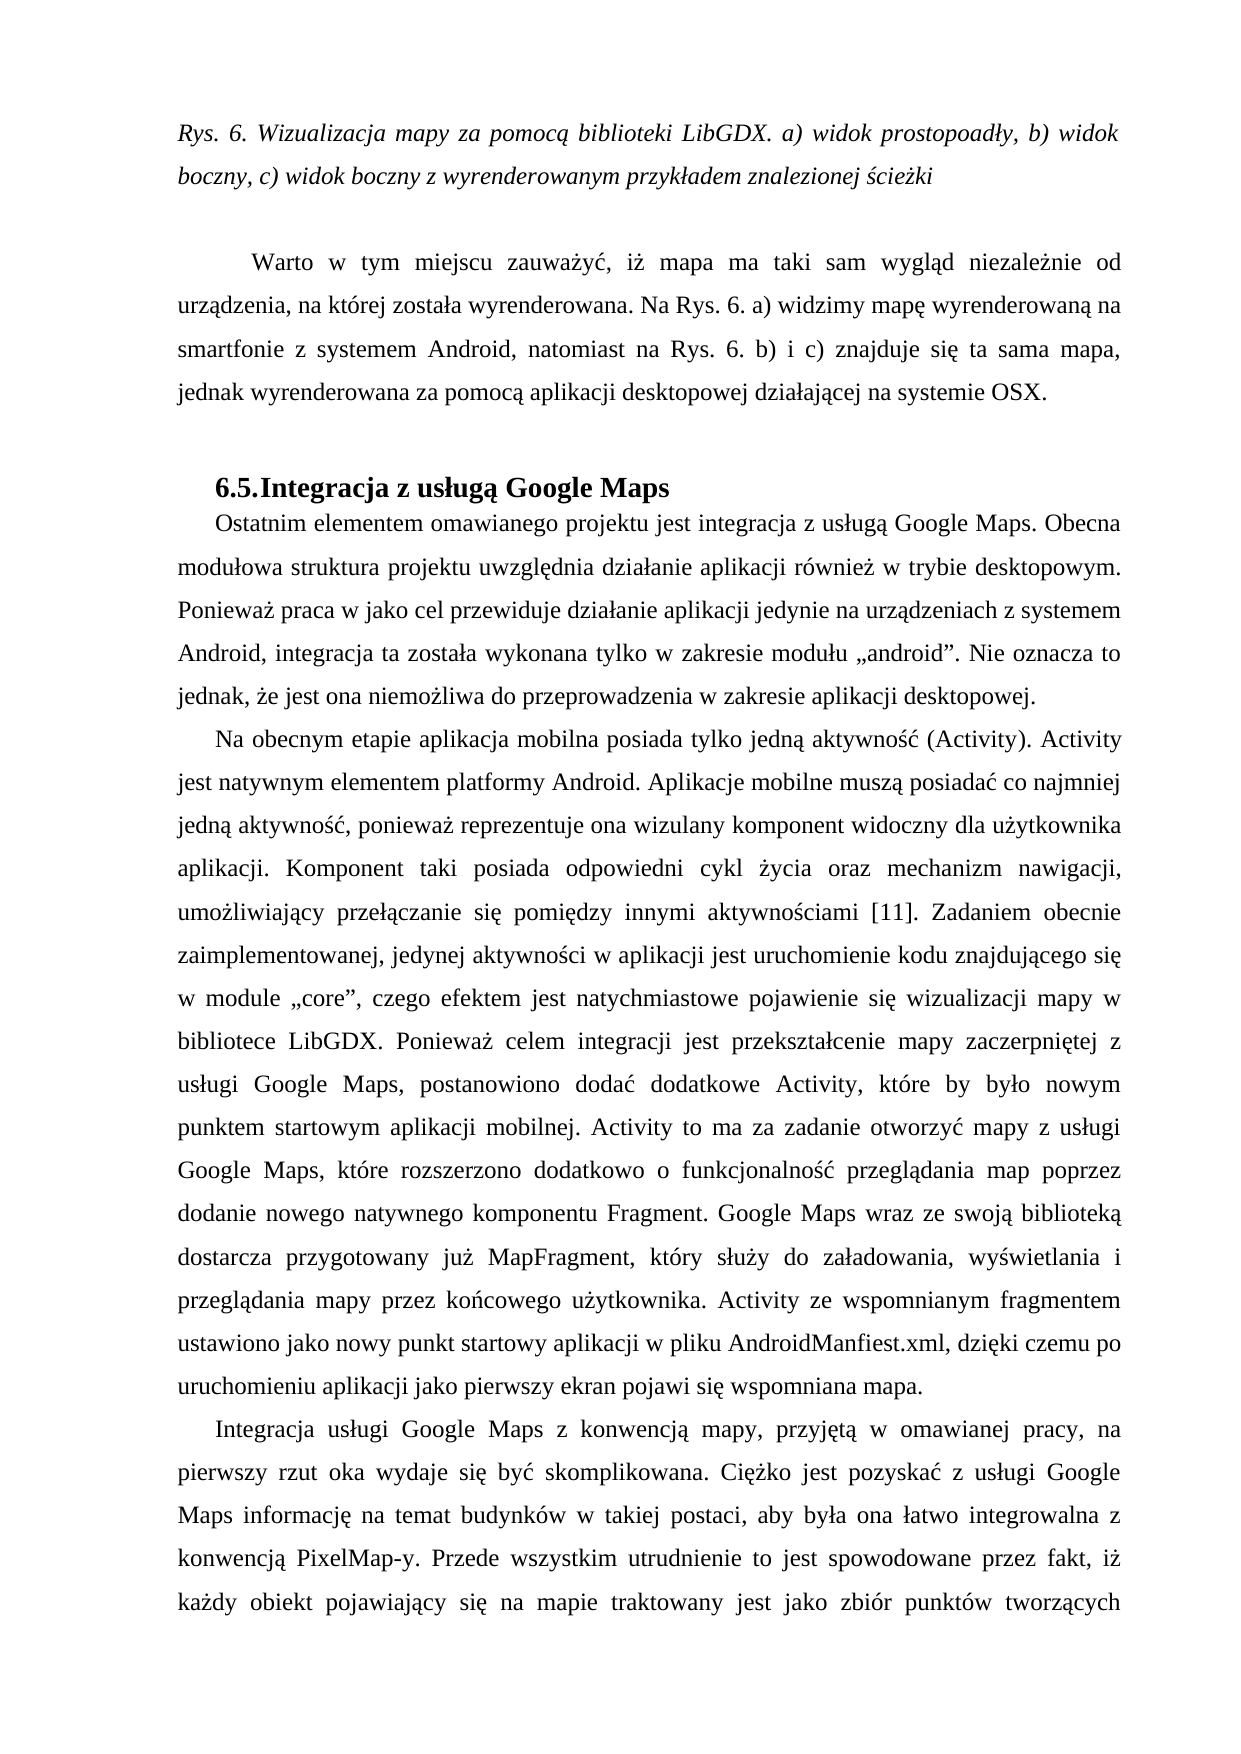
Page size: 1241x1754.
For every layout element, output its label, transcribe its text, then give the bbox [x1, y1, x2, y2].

text Na obecnym etapie aplikacja mobilna posiada tylko jedną aktywność (Activity). Activity jest natywnym elementem platformy Android. Aplikacje mobilne muszą posiadać co najmniej jedną aktywność, ponieważ reprezentuje ona wizulany komponent widoczny dla użytkownika aplikacji. Komponent taki posiada odpowiedni cykl życia oraz mechanizm nawigacji, umożliwiający przełączanie się pomiędzy innymi aktywnościami [11]. Zadaniem obecnie zaimplementowanej, jedynej aktywności w aplikacji jest uruchomienie kodu znajdującego się w module „core”, czego efektem jest natychmiastowe pojawienie się wizualizacji mapy w bibliotece LibGDX. Ponieważ celem integracji jest przekształcenie mapy zaczerpniętej z usługi Google Maps, postanowiono dodać dodatkowe Activity, które by było nowym punktem startowym aplikacji mobilnej. Activity to ma za zadanie otworzyć mapy z usługi Google Maps, które rozszerzono dodatkowo o funkcjonalność przeglądania map poprzez dodanie nowego natywnego komponentu Fragment. Google Maps wraz ze swoją biblioteką dostarcza przygotowany już MapFragment, który służy do załadowania, wyświetlania i przeglądania mapy przez końcowego użytkownika. Activity ze wspomnianym fragmentem ustawiono jako nowy punkt startowy aplikacji w pliku AndroidManfiest.xml, dzięki czemu po uruchomieniu aplikacji jako pierwszy ekran pojawi się wspomniana mapa. [177, 724, 1122, 1400]
subtitle Integracja z usługą Google Maps [215, 470, 1122, 503]
text Ostatnim elementem omawianego projektu jest integracja z usługą Google Maps. Obecna modułowa struktura projektu uwzględnia działanie aplikacji również w trybie desktopowym. Ponieważ praca w jako cel przewiduje działanie aplikacji jedynie na urządzeniach z systemem Android, integracja ta została wykonana tylko w zakresie modułu „android”. Nie oznacza to jednak, że jest ona niemożliwa do przeprowadzenia w zakresie aplikacji desktopowej. [177, 508, 1122, 710]
text Warto w tym miejscu zauważyć, iż mapa ma taki sam wygląd niezależnie od urządzenia, na której została wyrenderowana. Na Rys. 6. a) widzimy mapę wyrenderowaną na smartfonie z systemem Android, natomiast na Rys. 6. b) i c) znajduje się ta sama mapa, jednak wyrenderowana za pomocą aplikacji desktopowej działającej na systemie OSX. [177, 247, 1122, 406]
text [177, 1414, 1122, 1615]
text Rys. 6. Wizualizacja mapy za pomocą biblioteki LibGDX. a) widok prostopoadły, b) widok boczny, c) widok boczny z wyrenderowanym przykładem znalezionej ścieżki [177, 118, 1122, 190]
